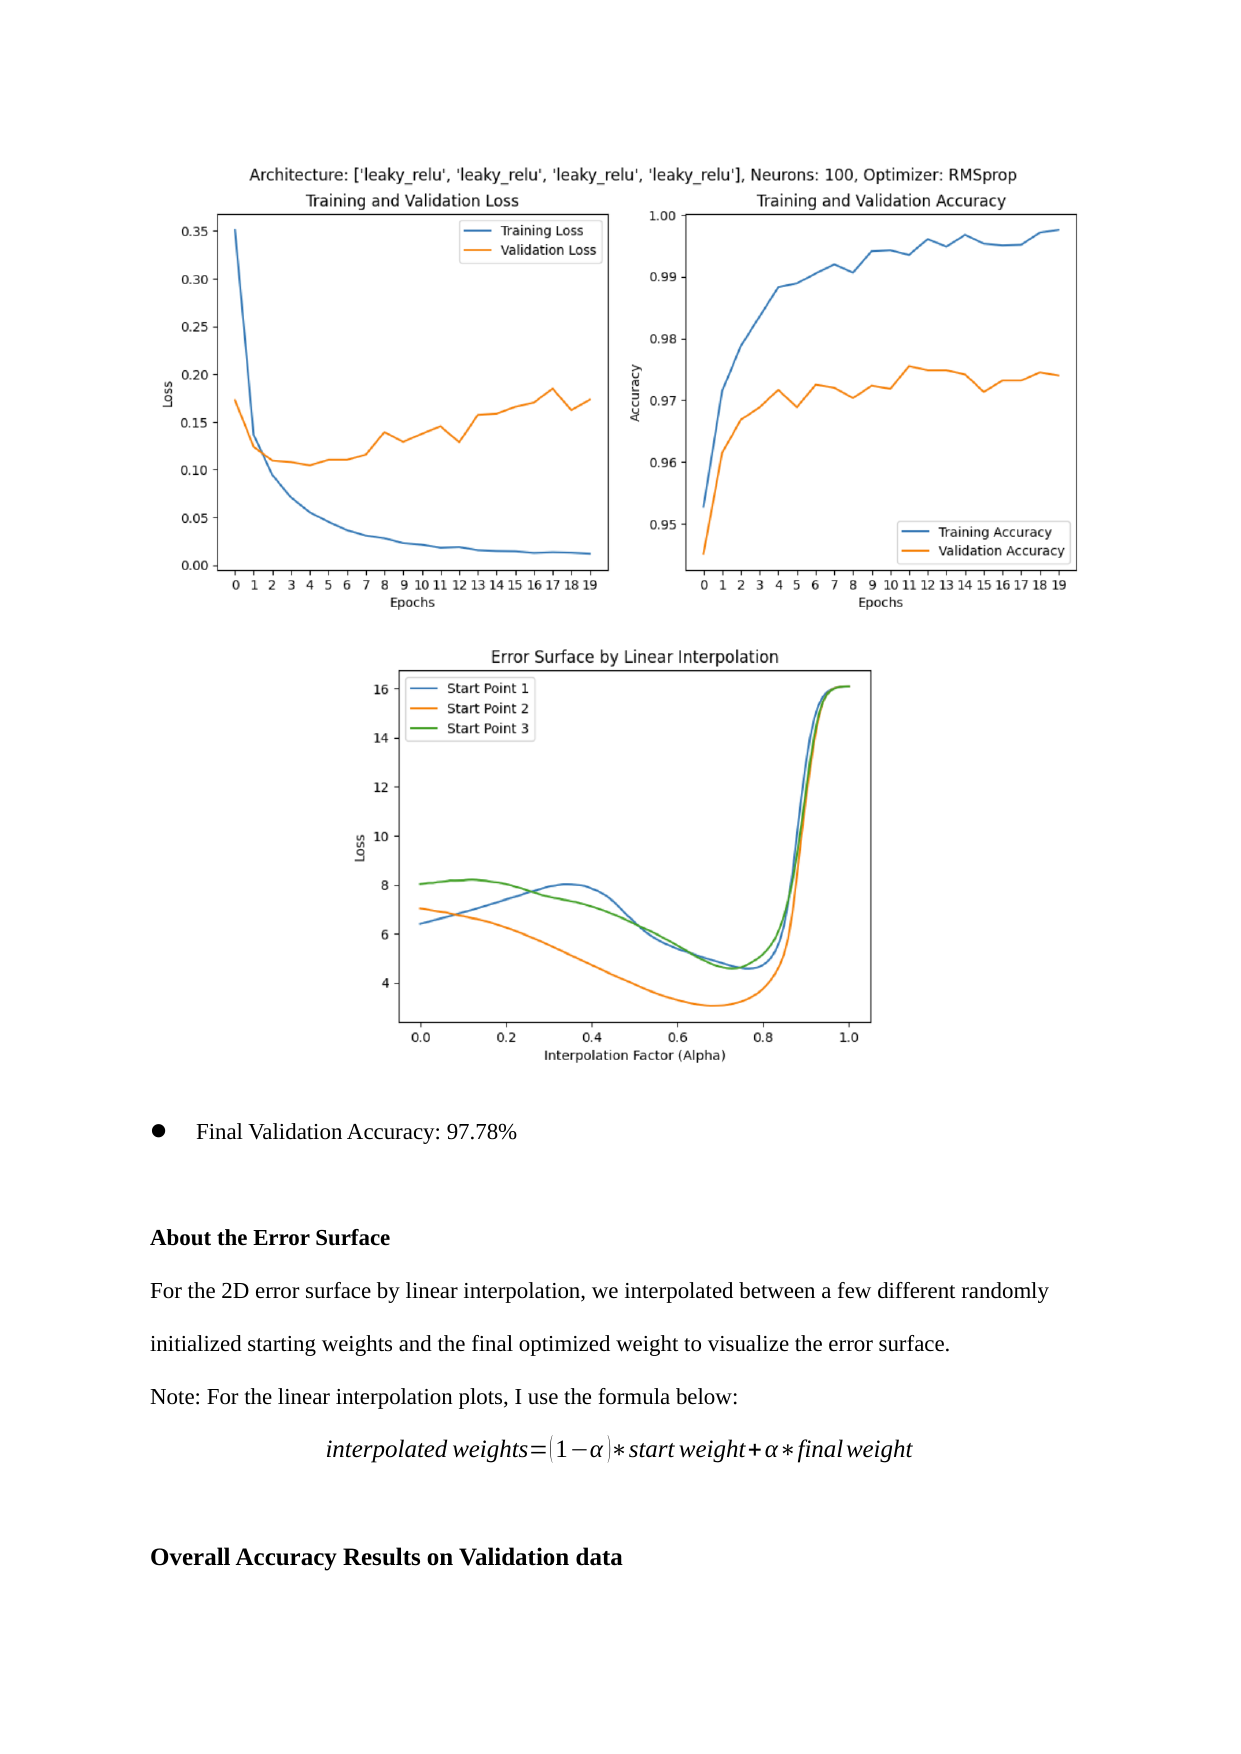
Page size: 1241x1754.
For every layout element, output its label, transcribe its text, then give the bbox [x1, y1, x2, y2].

text initialized starting weights and the final optimized weight to visualize the error surface. [150, 1327, 1090, 1359]
text For the 2D error surface by linear interpolation, we interpolated between a few different randomly [150, 1274, 1090, 1306]
text Overall Accuracy Results on Validation data [150, 1540, 1090, 1572]
picture [150, 162, 1091, 615]
text Note: For the linear interpolation plots, I use the formula below: [150, 1380, 1090, 1412]
text About the Error Surface [150, 1221, 1090, 1253]
picture [341, 638, 899, 1066]
list Final Validation Accuracy: 97.78% [150, 1115, 1090, 1147]
